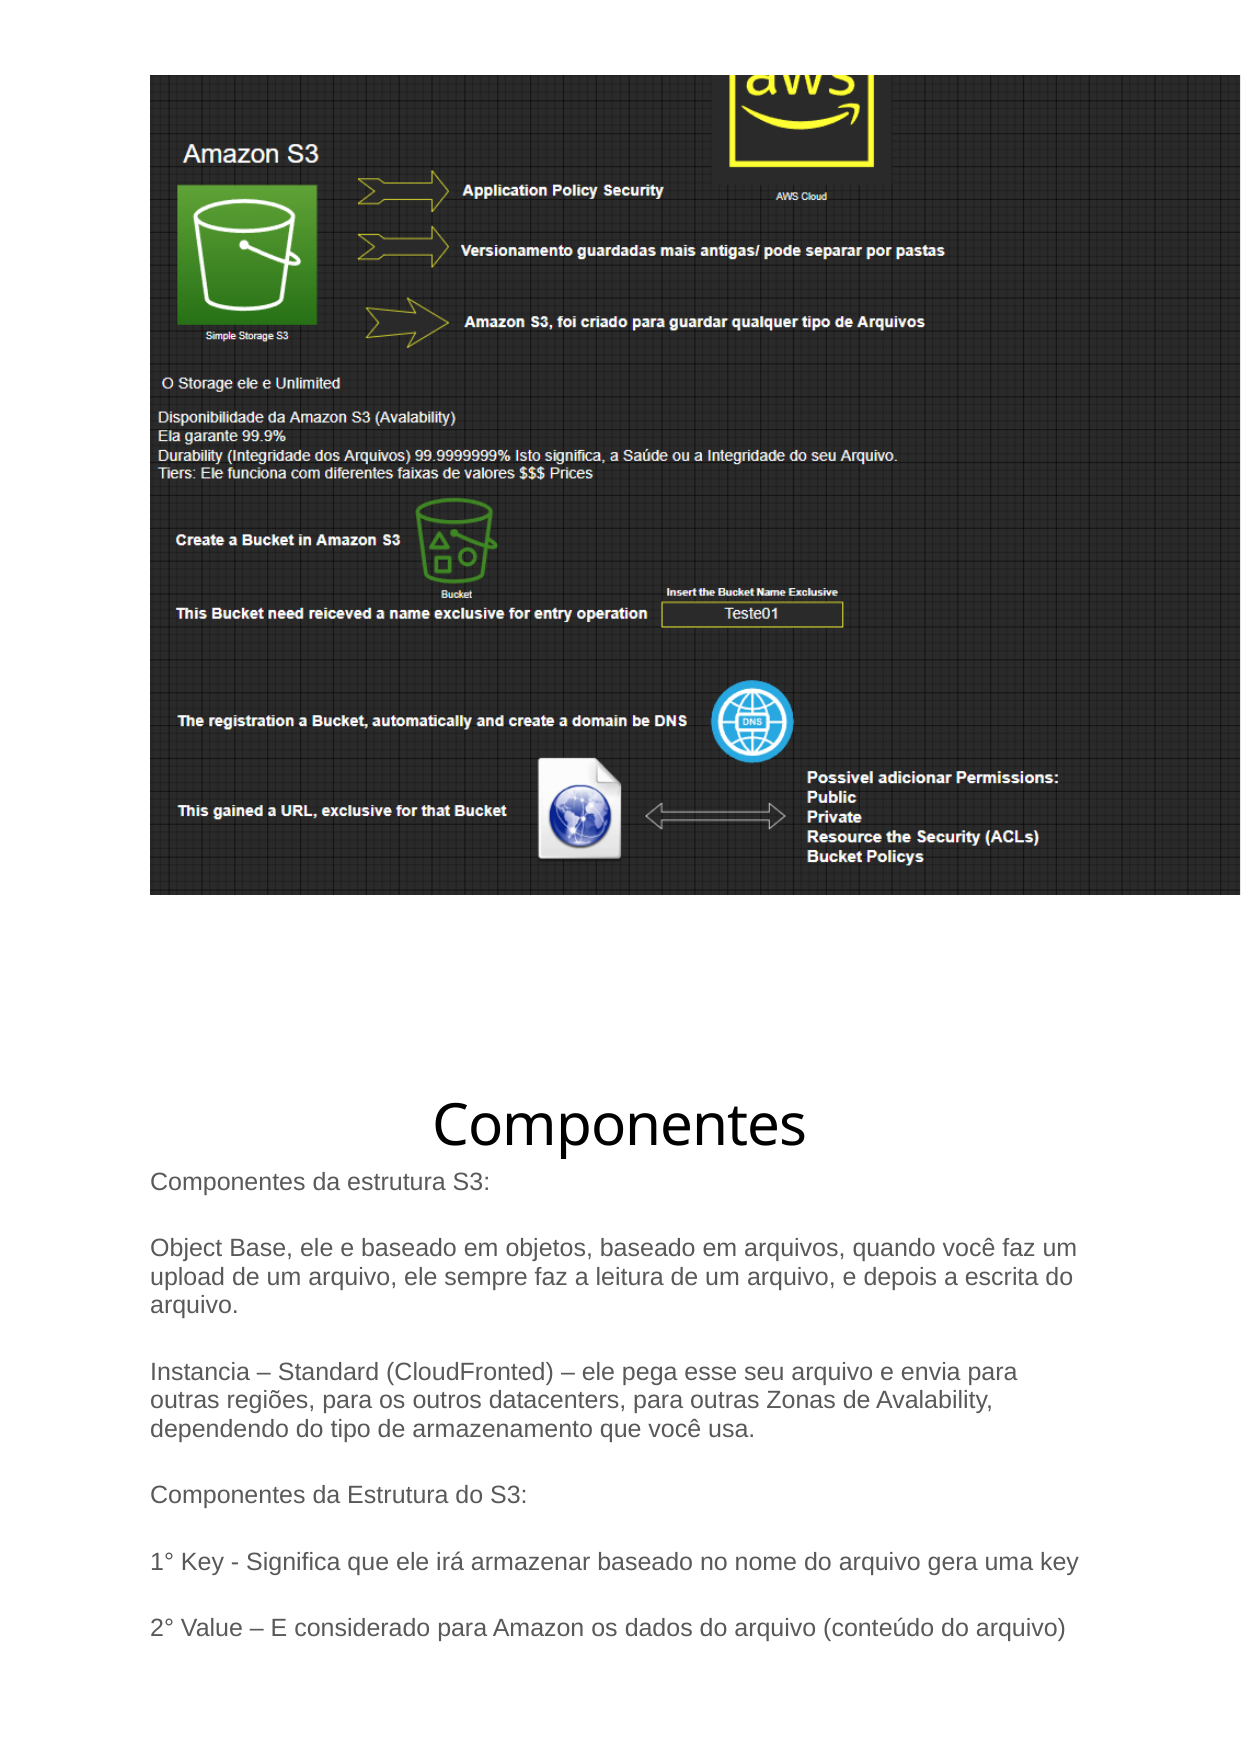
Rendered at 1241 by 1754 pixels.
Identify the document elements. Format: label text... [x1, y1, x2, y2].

text Componentes da estrutura S3: [150, 1166, 1090, 1195]
title Componentes [150, 1083, 1090, 1162]
text Instancia – Standard (CloudFronted) – ele pega esse seu arquivo e envia para outras regiões, para os outros datacenters, para outras Zonas de Avalability, dependendo do tipo de armazenamento que você usa. [150, 1356, 1090, 1443]
text 2° Value – E considerado para Amazon os dados do arquivo (conteúdo do arquivo) [150, 1613, 1090, 1641]
text Object Base, ele e baseado em objetos, baseado em arquivos, quando você faz um upload de um arquivo, ele sempre faz a leitura de um arquivo, e depois a escrita do arquivo. [150, 1233, 1090, 1319]
text Componentes da Estrutura do S3: [150, 1480, 1090, 1509]
picture [150, 75, 1241, 895]
text 1° Key - Significa que ele irá armazenar baseado no nome do arquivo gera uma key [150, 1546, 1090, 1575]
